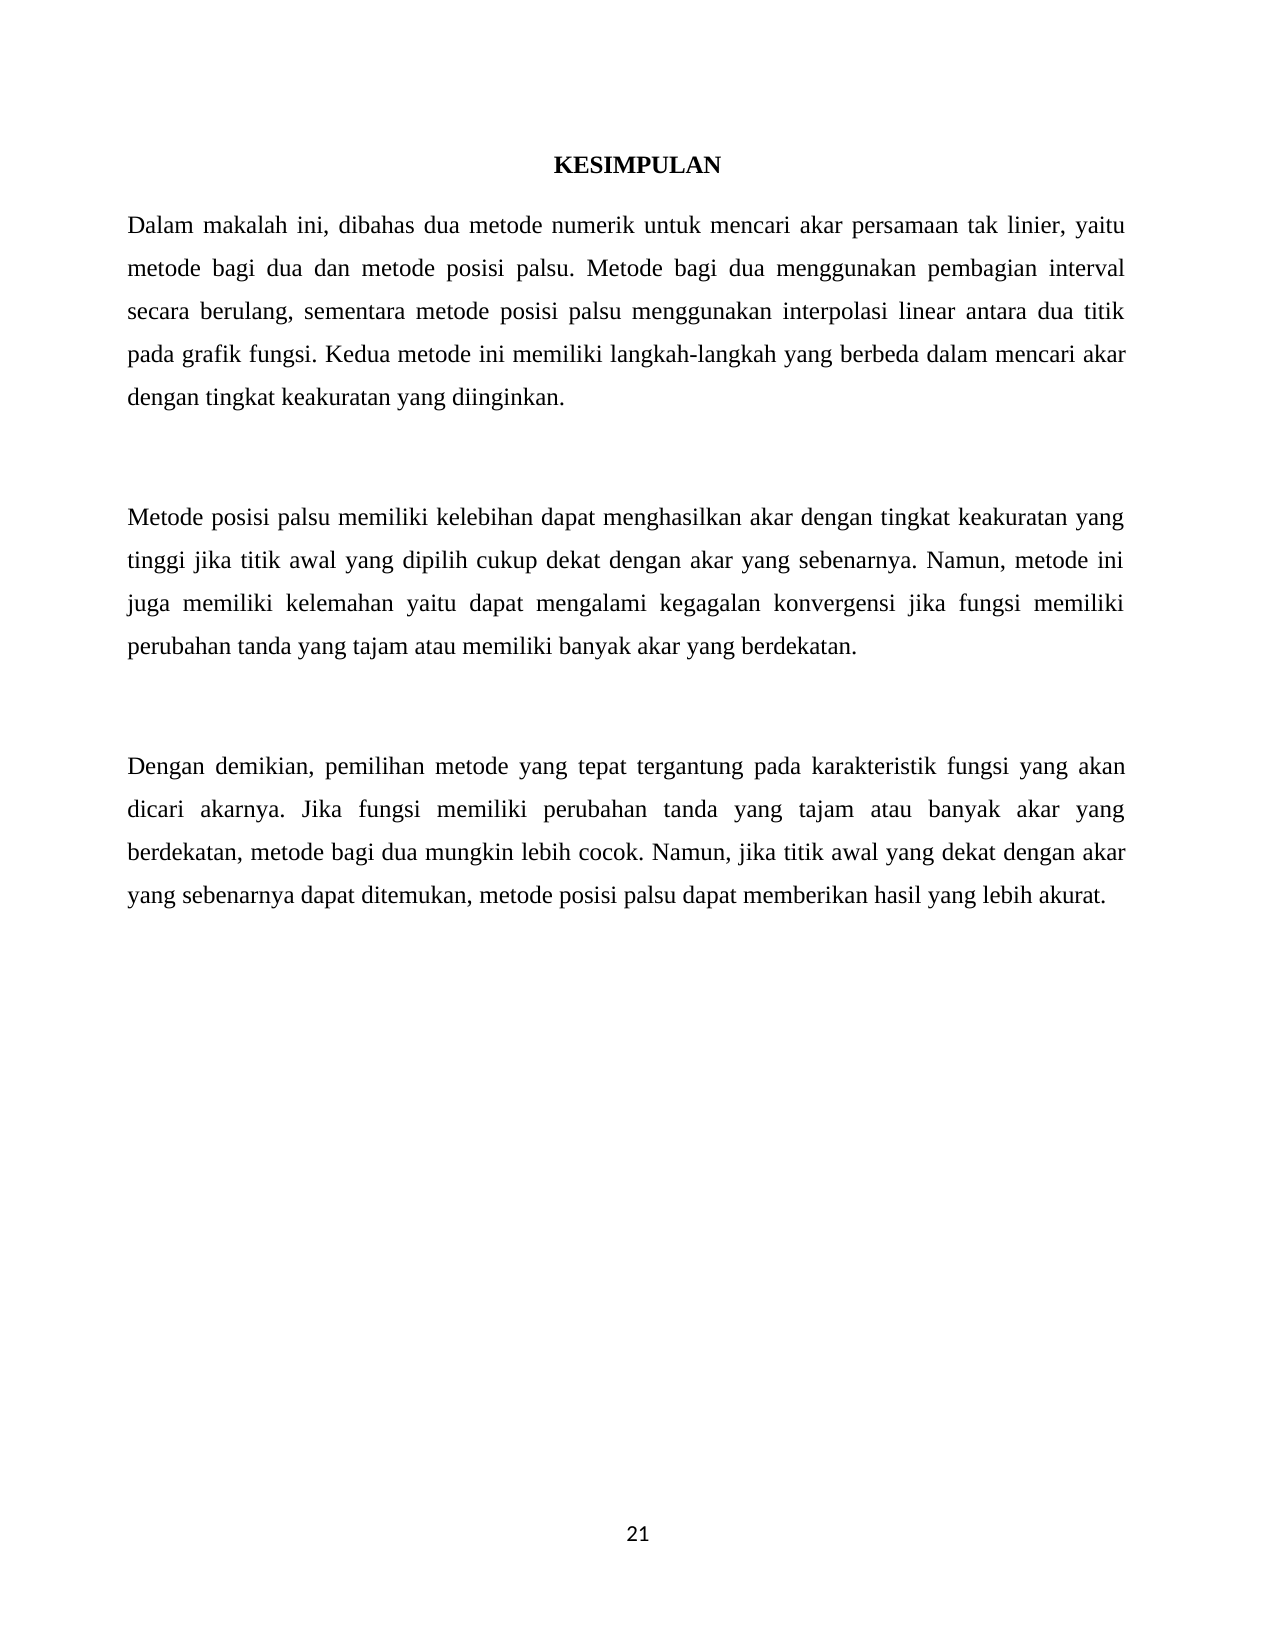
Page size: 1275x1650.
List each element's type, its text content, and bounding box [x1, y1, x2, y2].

text Metode posisi palsu memiliki kelebihan dapat menghasilkan akar dengan tingkat keakuratan yang tinggi jika titik awal yang dipilih cukup dekat dengan akar yang sebenarnya. Namun, metode ini juga memiliki kelemahan yaitu dapat mengalami kegagalan konvergensi jika fungsi memiliki perubahan tanda yang tajam atau memiliki banyak akar yang berdekatan. [127, 502, 1125, 660]
text Dengan demikian, pemilihan metode yang tepat tergantung pada karakteristik fungsi yang akan dicari akarnya. Jika fungsi memiliki perubahan tanda yang tajam atau banyak akar yang berdekatan, metode bagi dua mungkin lebih cocok. Namun, jika titik awal yang dekat dengan akar yang sebenarnya dapat ditemukan, metode posisi palsu dapat memberikan hasil yang lebih akurat. [127, 751, 1126, 909]
text Dalam makalah ini, dibahas dua metode numerik untuk mencari akar persamaan tak linier, yaitu metode bagi dua dan metode posisi palsu. Metode bagi dua menggunakan pembagian interval secara berulang, sementara metode posisi palsu menggunakan interpolasi linear antara dua titik pada grafik fungsi. Kedua metode ini memiliki langkah-langkah yang berbeda dalam mencari akar dengan tingkat keakuratan yang diinginkan. [127, 210, 1126, 411]
text KESIMPULAN [127, 150, 1148, 179]
